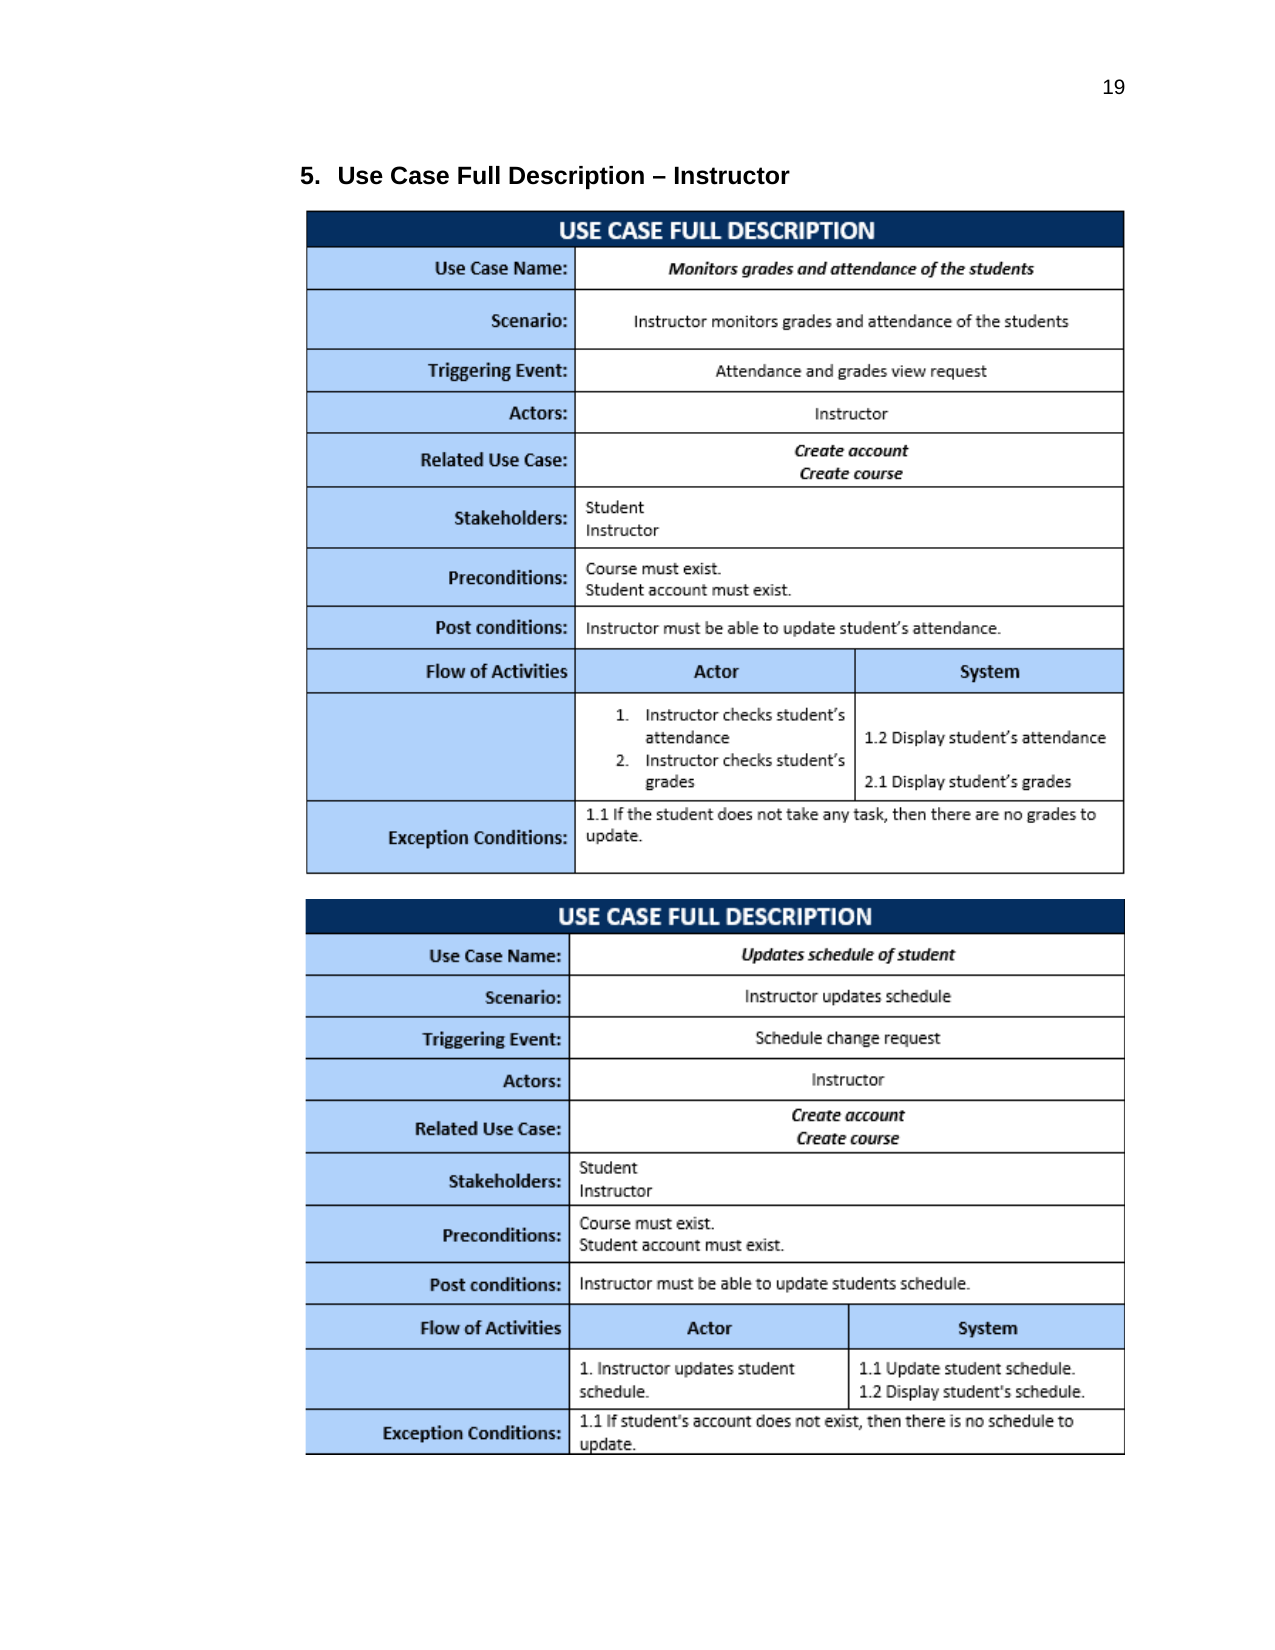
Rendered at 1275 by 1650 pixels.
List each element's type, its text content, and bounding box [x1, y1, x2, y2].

picture [305, 899, 1125, 1455]
picture [306, 208, 1125, 877]
